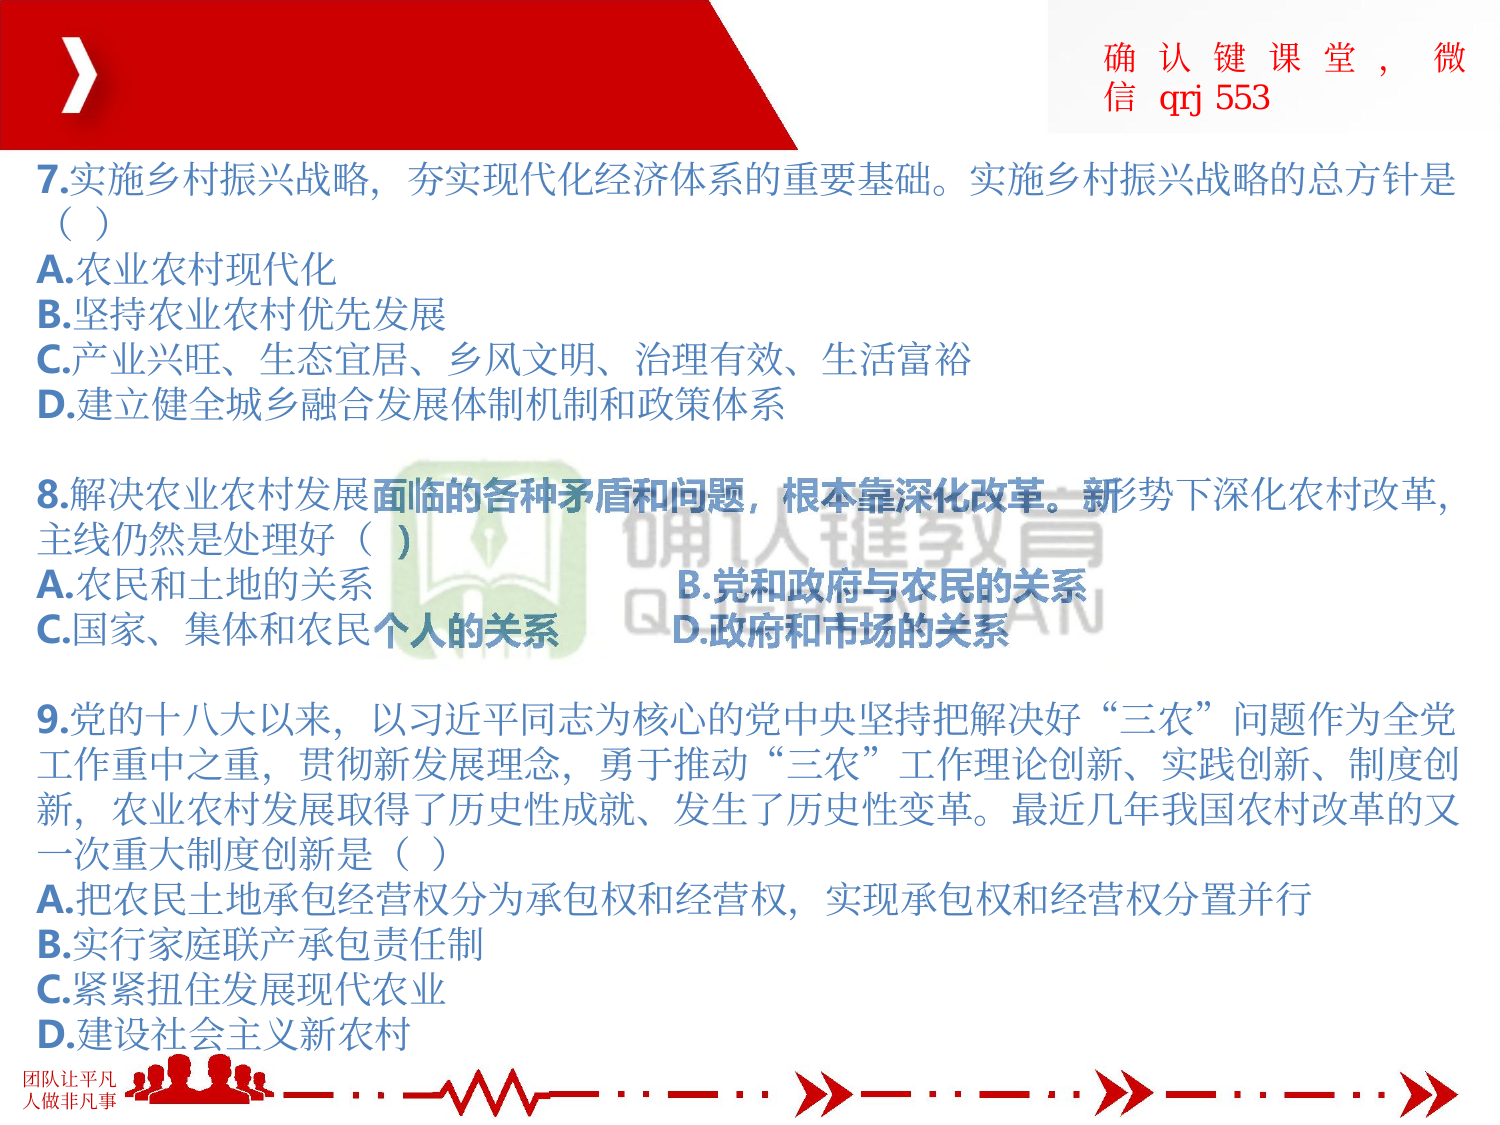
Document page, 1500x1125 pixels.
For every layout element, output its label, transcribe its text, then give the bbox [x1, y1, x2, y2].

text 工作重中之重，贯彻新发展理念，勇于推动“三农”工作理论创新、实践创新、制度创 [36, 743, 1486, 788]
text A.农业农村现代化 [36, 243, 362, 288]
text B.实行家庭联产承包责任制 [36, 923, 1486, 968]
text （ ） [36, 198, 158, 243]
text 新，农业农村发展取得了历史性成就、发生了历史性变革。最近几年我国农村改革的又 [36, 788, 1486, 833]
text A.把农民土地承包经营权分为承包权和经营权，实现承包权和经营权分置并行 [36, 878, 1486, 923]
text 9.党的十八大以来，以习近平同志为核心的党中央坚持把解决好“三农”问题作为全党 [36, 693, 1486, 743]
text 人做非凡事 [23, 1094, 142, 1113]
text B.坚持农业农村优先发展 [36, 288, 472, 333]
text 一次重大制度创新是（ ） [36, 833, 1486, 878]
text 主线仍然是处理好（ [36, 518, 400, 563]
text D.建设社会主义新农村 [36, 1013, 472, 1058]
text C.产业兴旺、生态宜居、乡风文明、治理有效、生活富裕 [36, 333, 997, 383]
picture [0, 0, 1500, 1125]
text D.建立健全城乡融合发展体制机制和政策体系 [36, 383, 997, 428]
text A.农民和土地的关系 [36, 563, 400, 608]
text 团队让平凡 [23, 1071, 142, 1090]
text C.紧紧扭住发展现代农业 [36, 963, 472, 1013]
text C.国家、集体和农民 [36, 608, 400, 653]
text 确 认 键 课 堂 ， 微 信 qrj 553 [1104, 40, 1500, 117]
text 8.解决农业农村发展 [36, 468, 400, 518]
text 7.实施乡村振兴战略，夯实现代化经济体系的重要基础。实施乡村振兴战略的总方针是 [36, 153, 1482, 203]
text 形势下深化农村改革， [1100, 468, 1500, 518]
